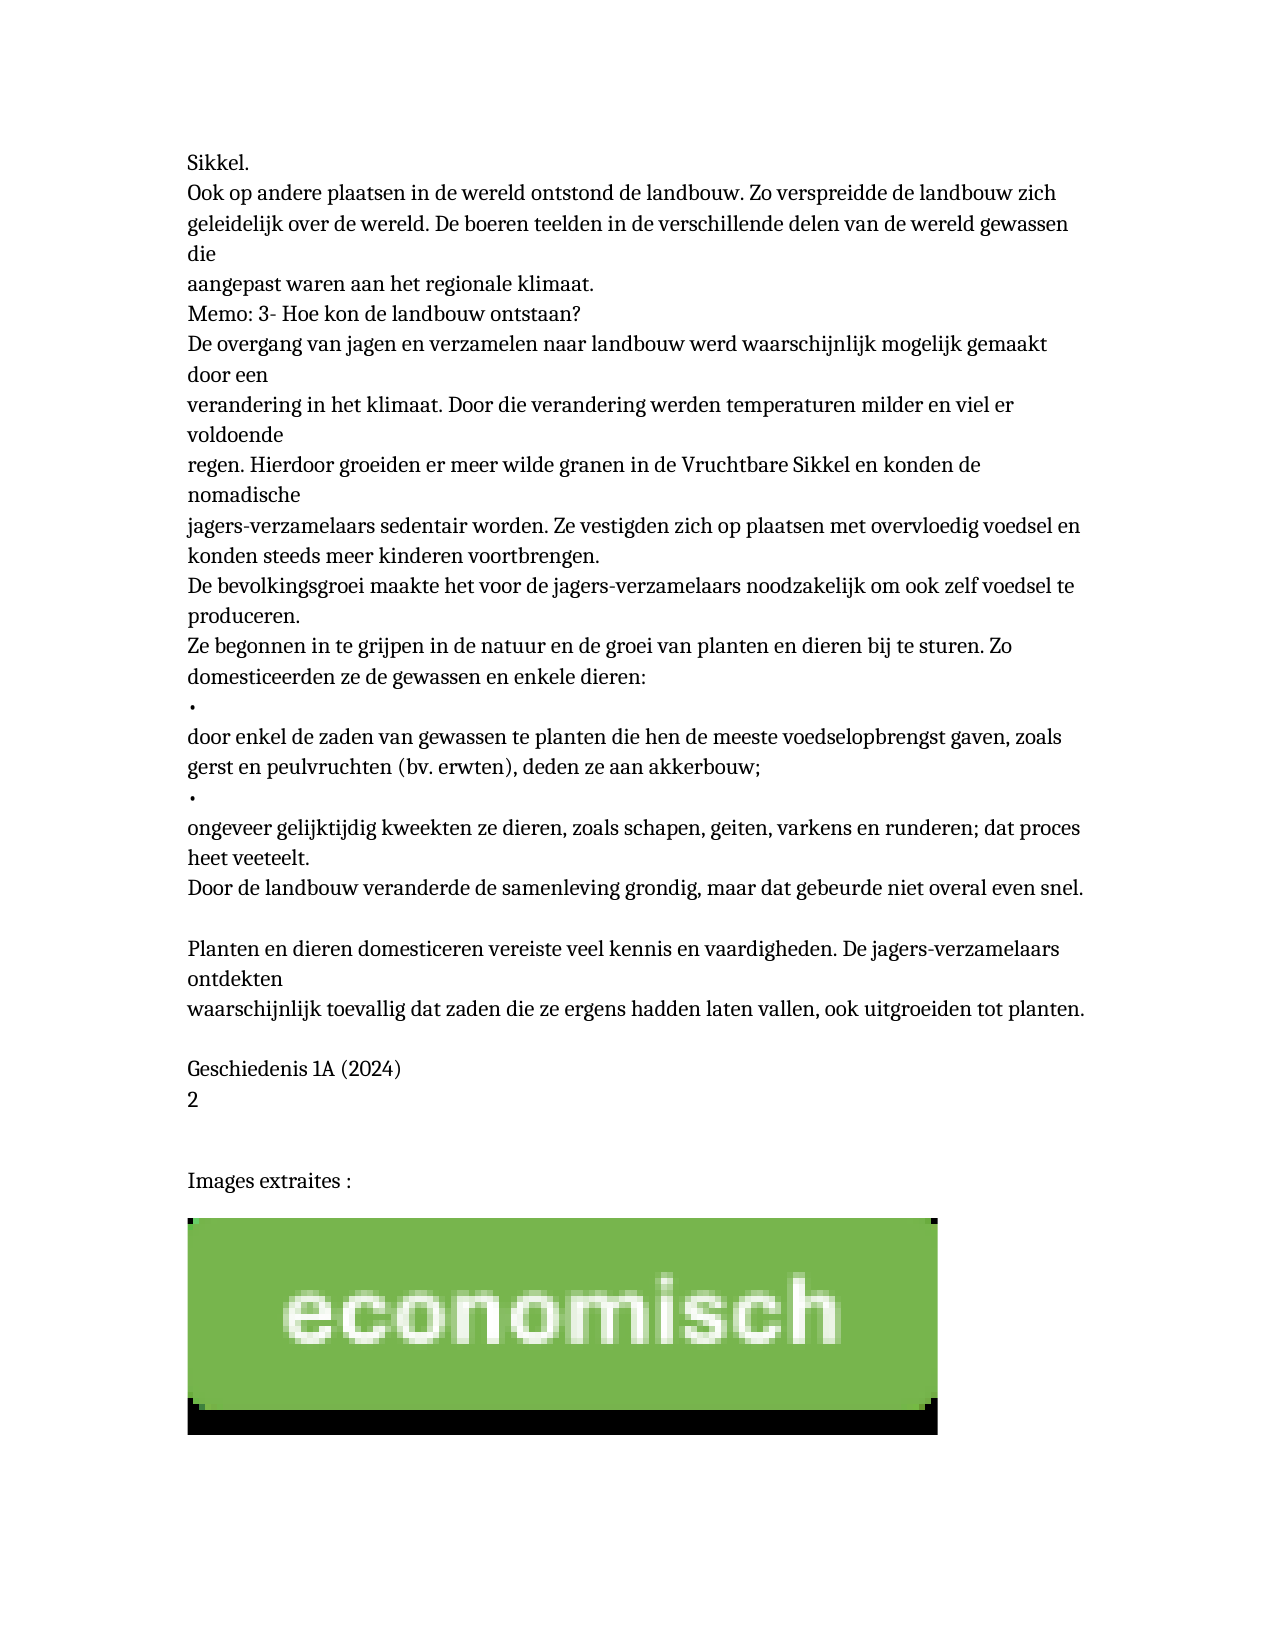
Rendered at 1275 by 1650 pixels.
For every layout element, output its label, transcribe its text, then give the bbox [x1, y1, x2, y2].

picture [187, 1218, 938, 1435]
text Images extraites : [187, 1168, 1087, 1194]
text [187, 150, 1087, 1143]
